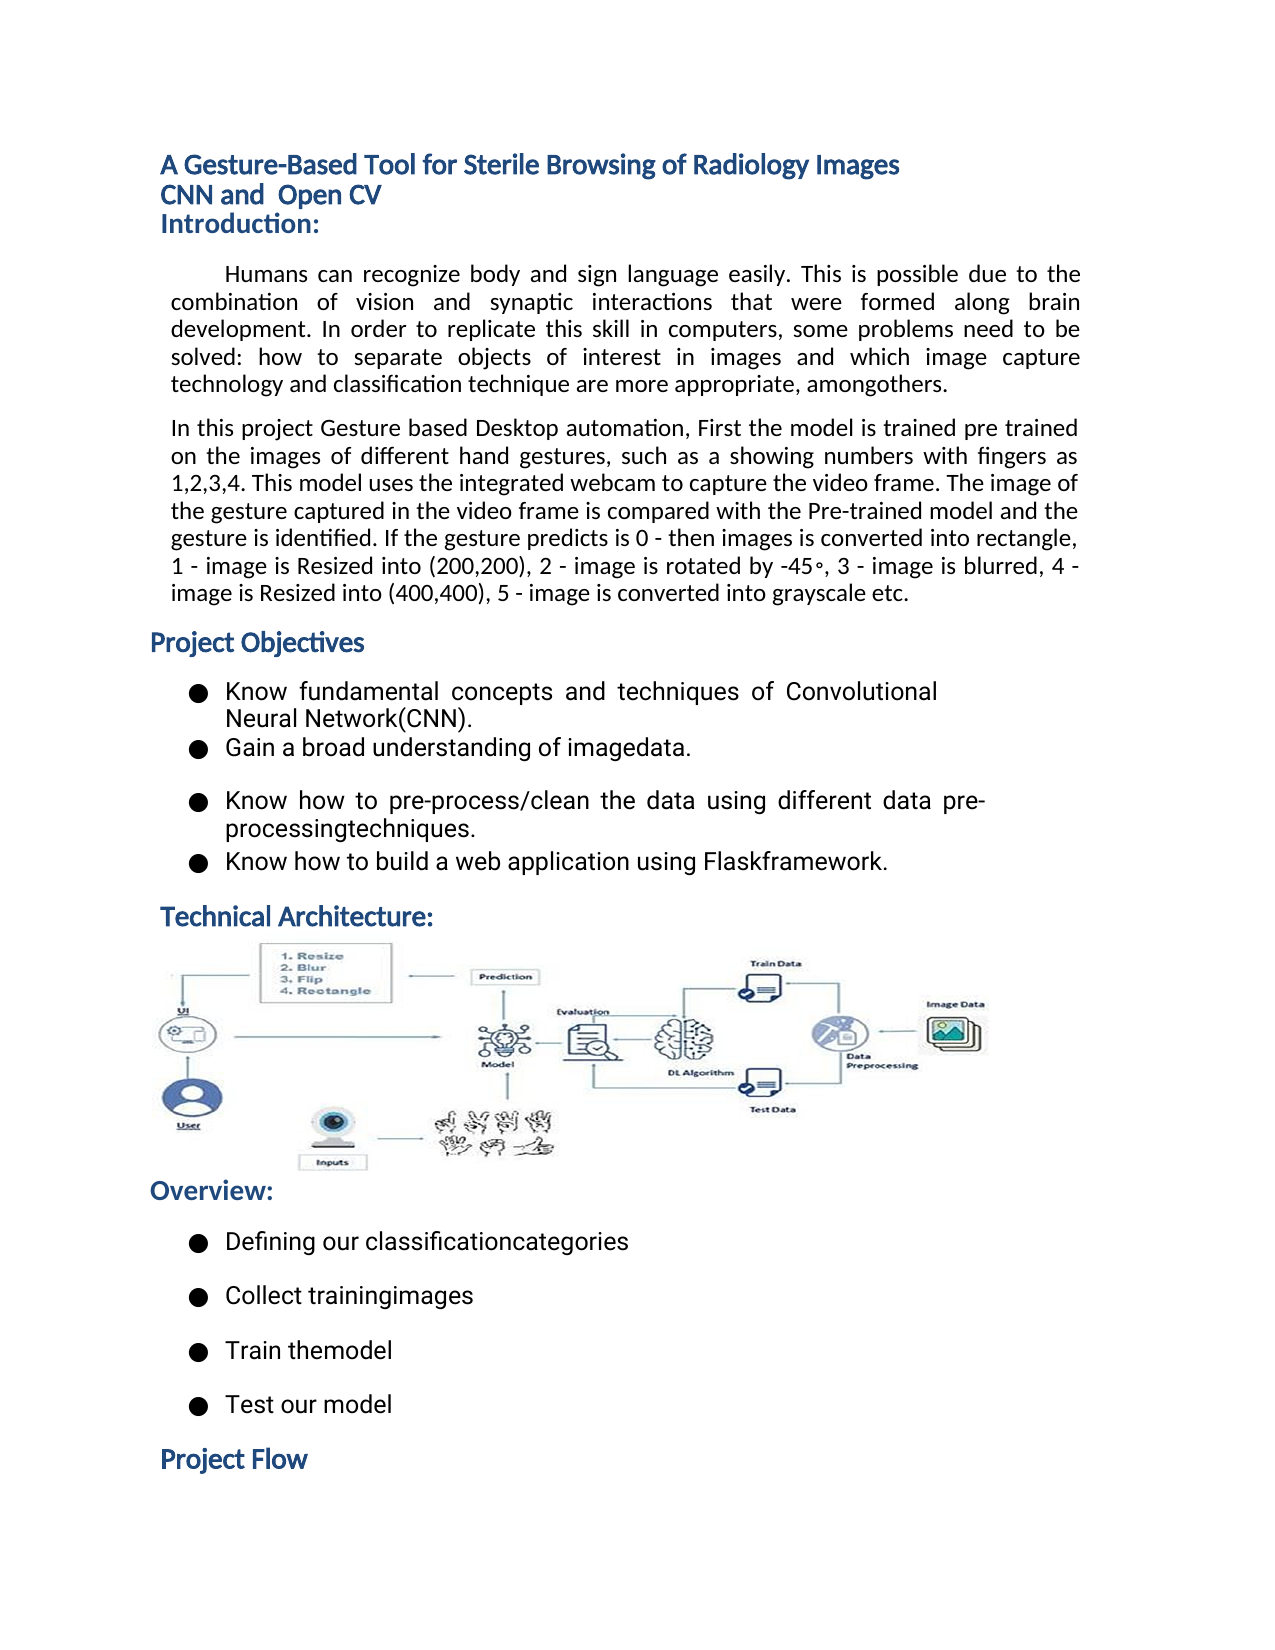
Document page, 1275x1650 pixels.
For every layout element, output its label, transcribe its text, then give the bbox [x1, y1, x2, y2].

list Collect trainingimages [187, 1282, 1125, 1311]
text Humans can recognize body and sign language easily. This is possible due to the combination of vision and synaptic interactions that were formed along brain development. In order to replicate this skill in computers, some problems need to be solved: how to separate objects of interest in images and which image capture technology and classification technique are more appropriate, amongothers. [171, 261, 1082, 398]
text In this project Gesture based Desktop automation, First the model is trained pre trained on the images of different hand gestures, such as a showing numbers with fingers as 1,2,3,4. This model uses the integrated webcam to capture the video frame. The image of the gesture captured in the video frame is compared with the Pre-trained model and the gesture is identified. If the gesture predicts is 0 - then images is converted into rectangle, 1 - image is Resized into (200,200), 2 - image is rotated by -45॰, 3 - image is blurred, 4 - image is Resized into (400,400), 5 - image is converted into grayscale etc. [171, 415, 1079, 607]
list Know how to pre-process/clean the data using different data pre- processingtechniques. [187, 788, 986, 843]
subtitle Project Flow [160, 1444, 1125, 1474]
list Know fundamental concepts and techniques of Convolutional Neural Network(CNN). [187, 678, 938, 733]
subtitle Project Objectives [150, 628, 1125, 658]
text Overview: [150, 1172, 1125, 1208]
subtitle Technical Architecture: [160, 902, 1125, 932]
list Defining our classificationcategories [187, 1227, 1125, 1257]
picture [150, 932, 990, 1172]
list Gain a broad understanding of imagedata. [187, 733, 1125, 763]
subtitle CNN and Open CV [160, 180, 1125, 210]
list Test our model [187, 1390, 1125, 1419]
list Know how to build a web application using Flaskframework. [187, 847, 1125, 877]
list Train themodel [187, 1336, 1125, 1365]
subtitle Introduction: [160, 210, 1125, 240]
subtitle A Gesture-Based Tool for Sterile Browsing of Radiology Images [160, 150, 1125, 180]
